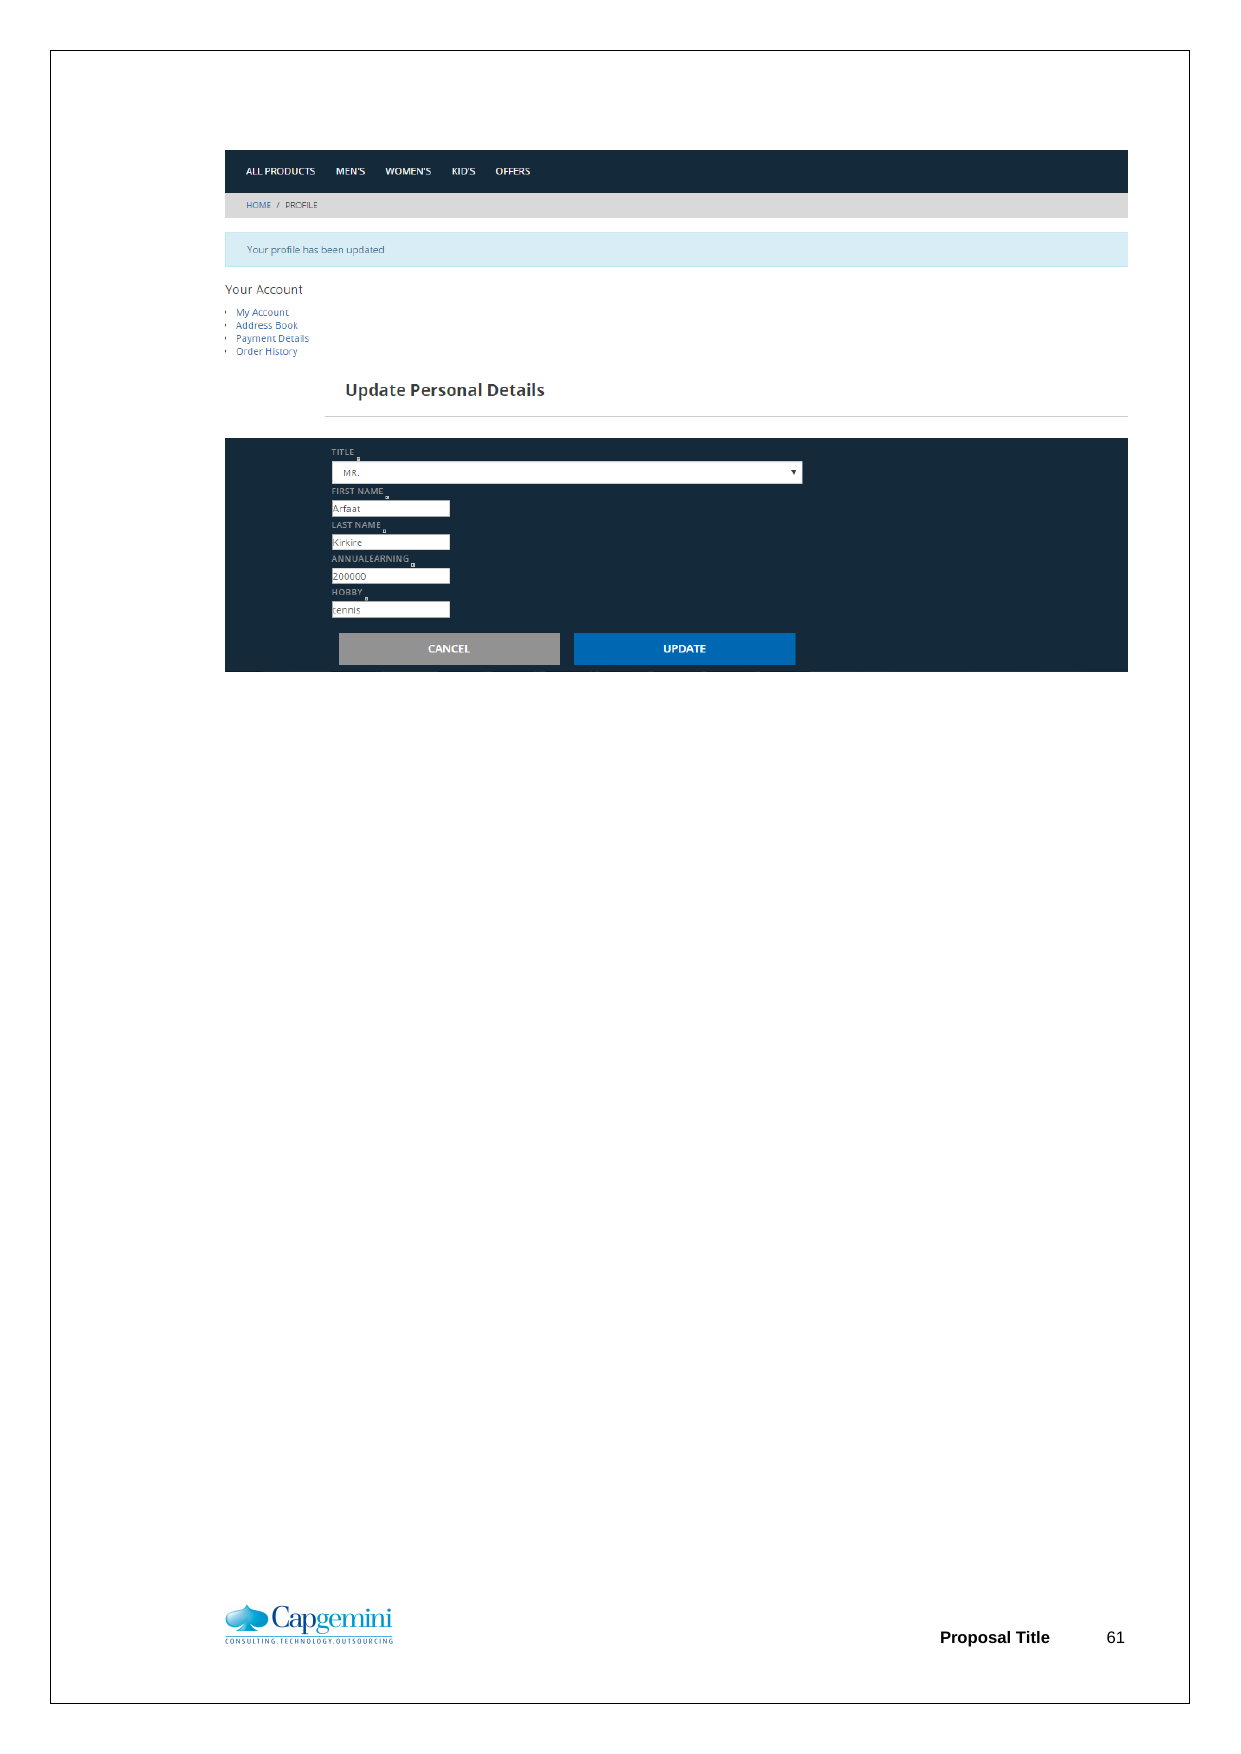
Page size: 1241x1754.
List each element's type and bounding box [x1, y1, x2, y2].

picture [225, 1604, 393, 1644]
picture [225, 150, 1128, 672]
